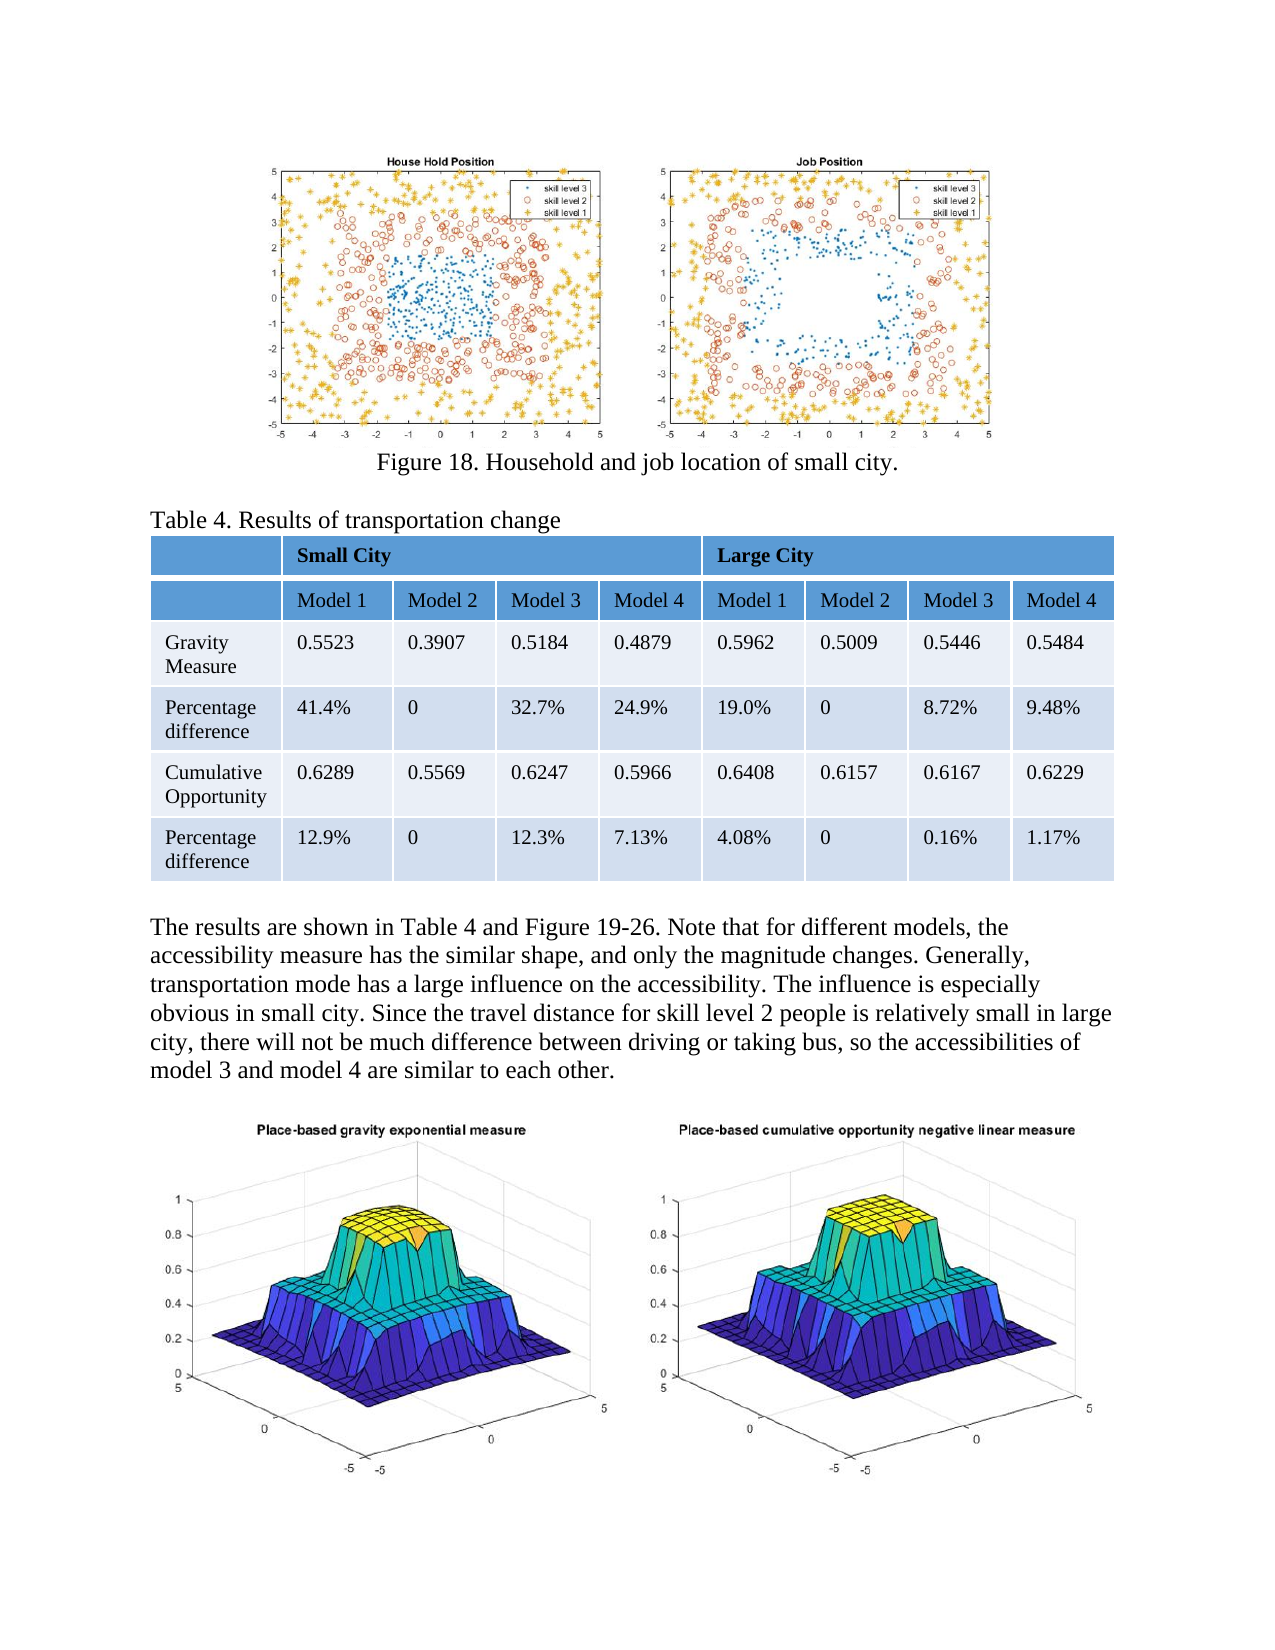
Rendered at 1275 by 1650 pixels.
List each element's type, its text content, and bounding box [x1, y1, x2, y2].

table_cell 9.48% [1013, 687, 1114, 750]
table_cell 0.6157 [806, 753, 907, 816]
table_header Small City [283, 536, 701, 575]
table_cell 19.0% [703, 687, 804, 750]
table_cell 41.4% [283, 687, 392, 750]
table_cell 0 [394, 687, 495, 750]
table_cell Model 2 [806, 581, 907, 620]
table_cell Cumulative Opportunity [151, 753, 281, 816]
table_cell 12.9% [283, 818, 392, 881]
table_cell 0.6289 [283, 753, 392, 816]
table_cell [151, 581, 281, 620]
table_cell 0.5966 [600, 753, 701, 816]
table_header [151, 536, 281, 575]
table_cell Model 4 [1013, 581, 1114, 620]
table_cell 0.6408 [703, 753, 804, 816]
table_cell 0.6247 [497, 753, 598, 816]
table_cell 32.7% [497, 687, 598, 750]
table_cell 4.08% [703, 818, 804, 881]
table_cell 8.72% [909, 687, 1010, 750]
table_cell Model 3 [497, 581, 598, 620]
table_cell Percentage difference [151, 818, 281, 881]
text The results are shown in Table 4 and Figure 19-26. Note that for different models, the accessibility measure has the similar shape, and only the magnitude changes. Generally, transportation mode has a large influence on the accessibility. The influence is especially obvious in small city. Since the travel distance for skill level 2 people is relatively small in large city, there will not be much difference between driving or taking bus, so the accessibilities of model 3 and model 4 are similar to each other. [150, 912, 1125, 1084]
table_cell Percentage difference [151, 687, 281, 750]
table_cell 0.5184 [497, 622, 598, 685]
text Table 4. Results of transportation change [150, 505, 1125, 533]
table_cell 0.16% [909, 818, 1010, 881]
picture [150, 1112, 1125, 1486]
picture [250, 150, 1025, 448]
table_cell 0.3907 [394, 622, 495, 685]
table_cell 0.5962 [703, 622, 804, 685]
table_cell Gravity Measure [151, 622, 281, 685]
table_cell 0.5484 [1013, 622, 1114, 685]
table_cell 24.9% [600, 687, 701, 750]
table_cell Model 3 [909, 581, 1010, 620]
table_cell 7.13% [600, 818, 701, 881]
table_cell 0.5523 [283, 622, 392, 685]
table_cell 1.17% [1013, 818, 1114, 881]
table_cell 0.5569 [394, 753, 495, 816]
table_cell 12.3% [497, 818, 598, 881]
table_cell 0.5446 [909, 622, 1010, 685]
table_cell 0.6167 [909, 753, 1010, 816]
table_cell 0.4879 [600, 622, 701, 685]
table_cell 0 [806, 818, 907, 881]
table_cell Model 1 [703, 581, 804, 620]
table_cell Model 4 [600, 581, 701, 620]
table_header Large City [703, 536, 1114, 575]
table_cell 0 [806, 687, 907, 750]
table_cell 0.5009 [806, 622, 907, 685]
table_cell 0 [394, 818, 495, 881]
table_cell Model 2 [394, 581, 495, 620]
table_cell 0.6229 [1013, 753, 1114, 816]
text Figure 18. Household and job location of small city. [150, 447, 1125, 476]
table_cell Model 1 [283, 581, 392, 620]
